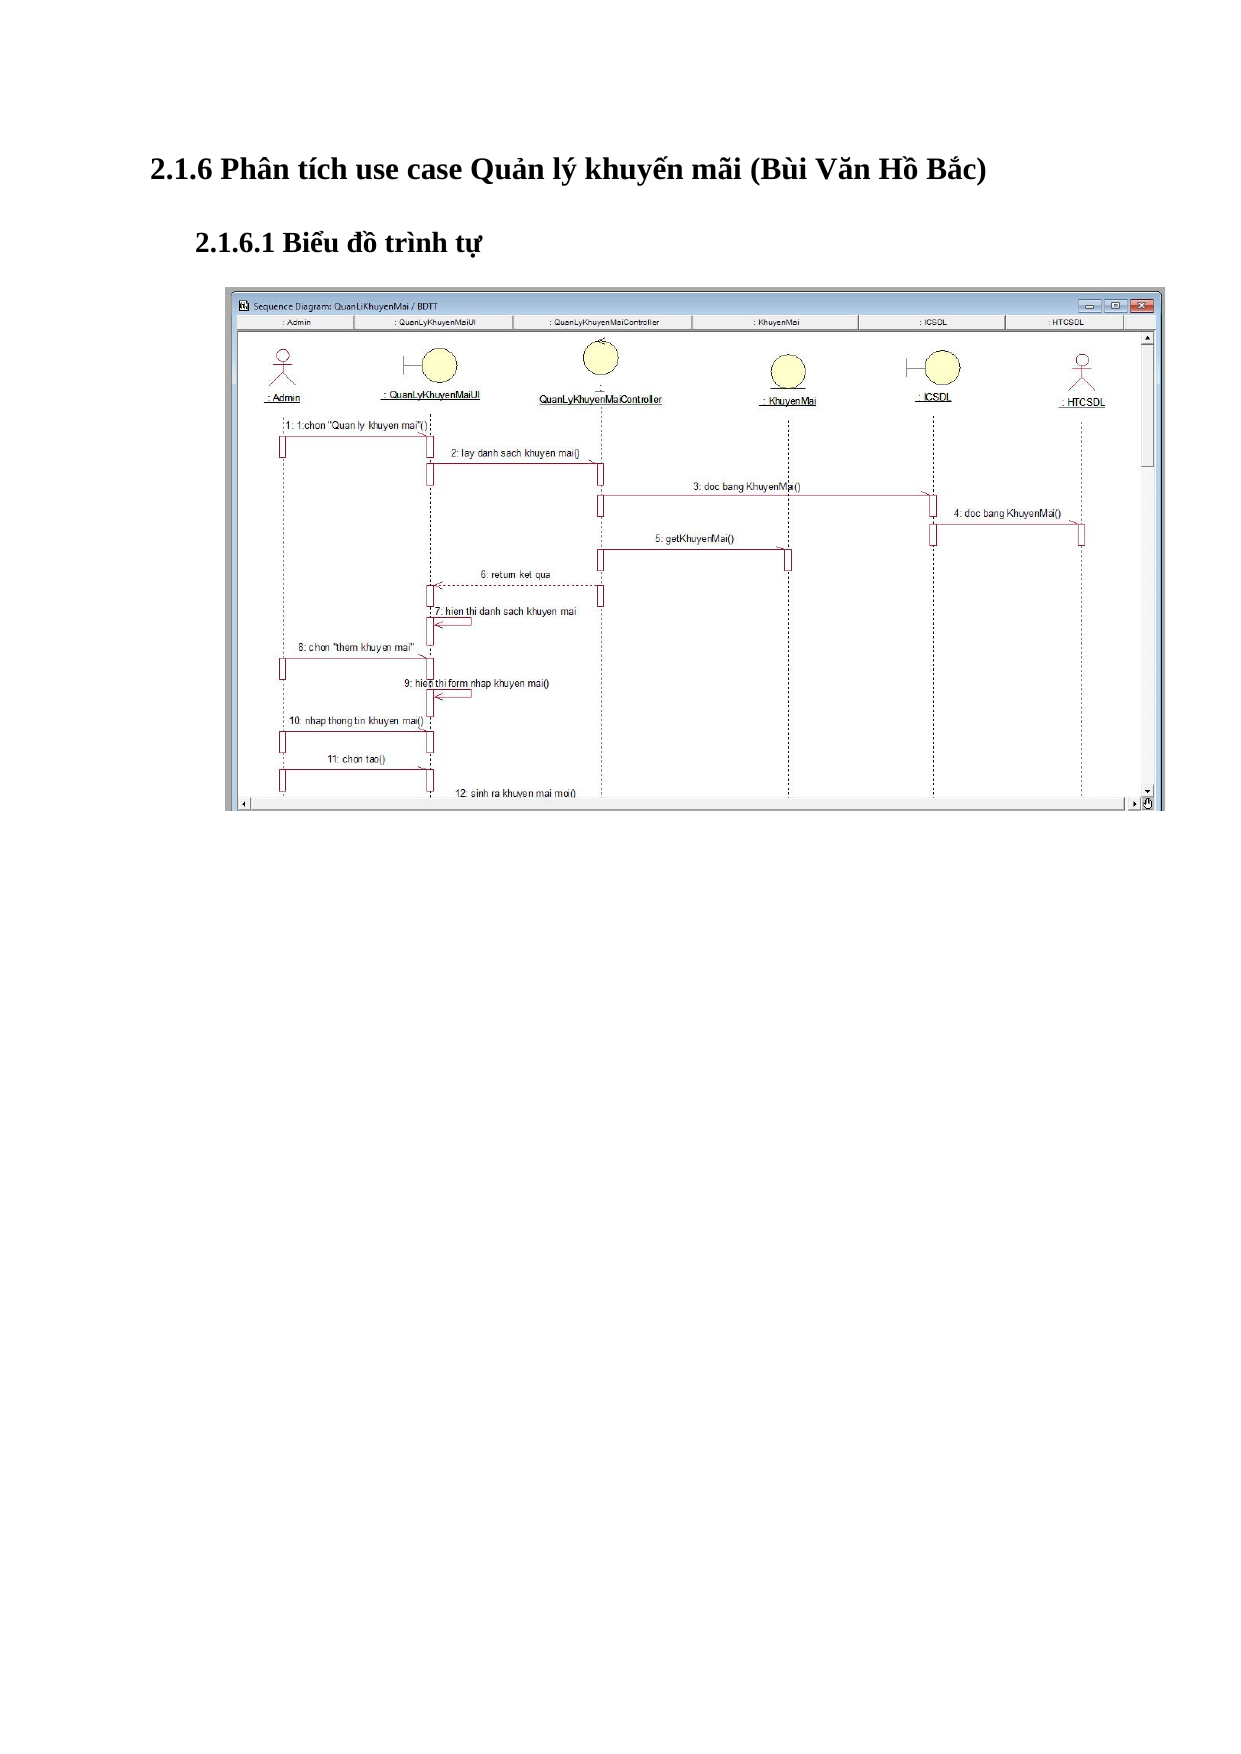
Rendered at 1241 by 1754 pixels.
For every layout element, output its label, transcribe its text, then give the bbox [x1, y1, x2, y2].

picture [225, 287, 1166, 811]
subtitle 2.1.6 Phân tích use case Quản lý khuyến mãi (Bùi Văn Hồ Bắc) [150, 150, 1090, 186]
subtitle 2.1.6.1 Biểu đồ trình tự [195, 225, 1090, 258]
